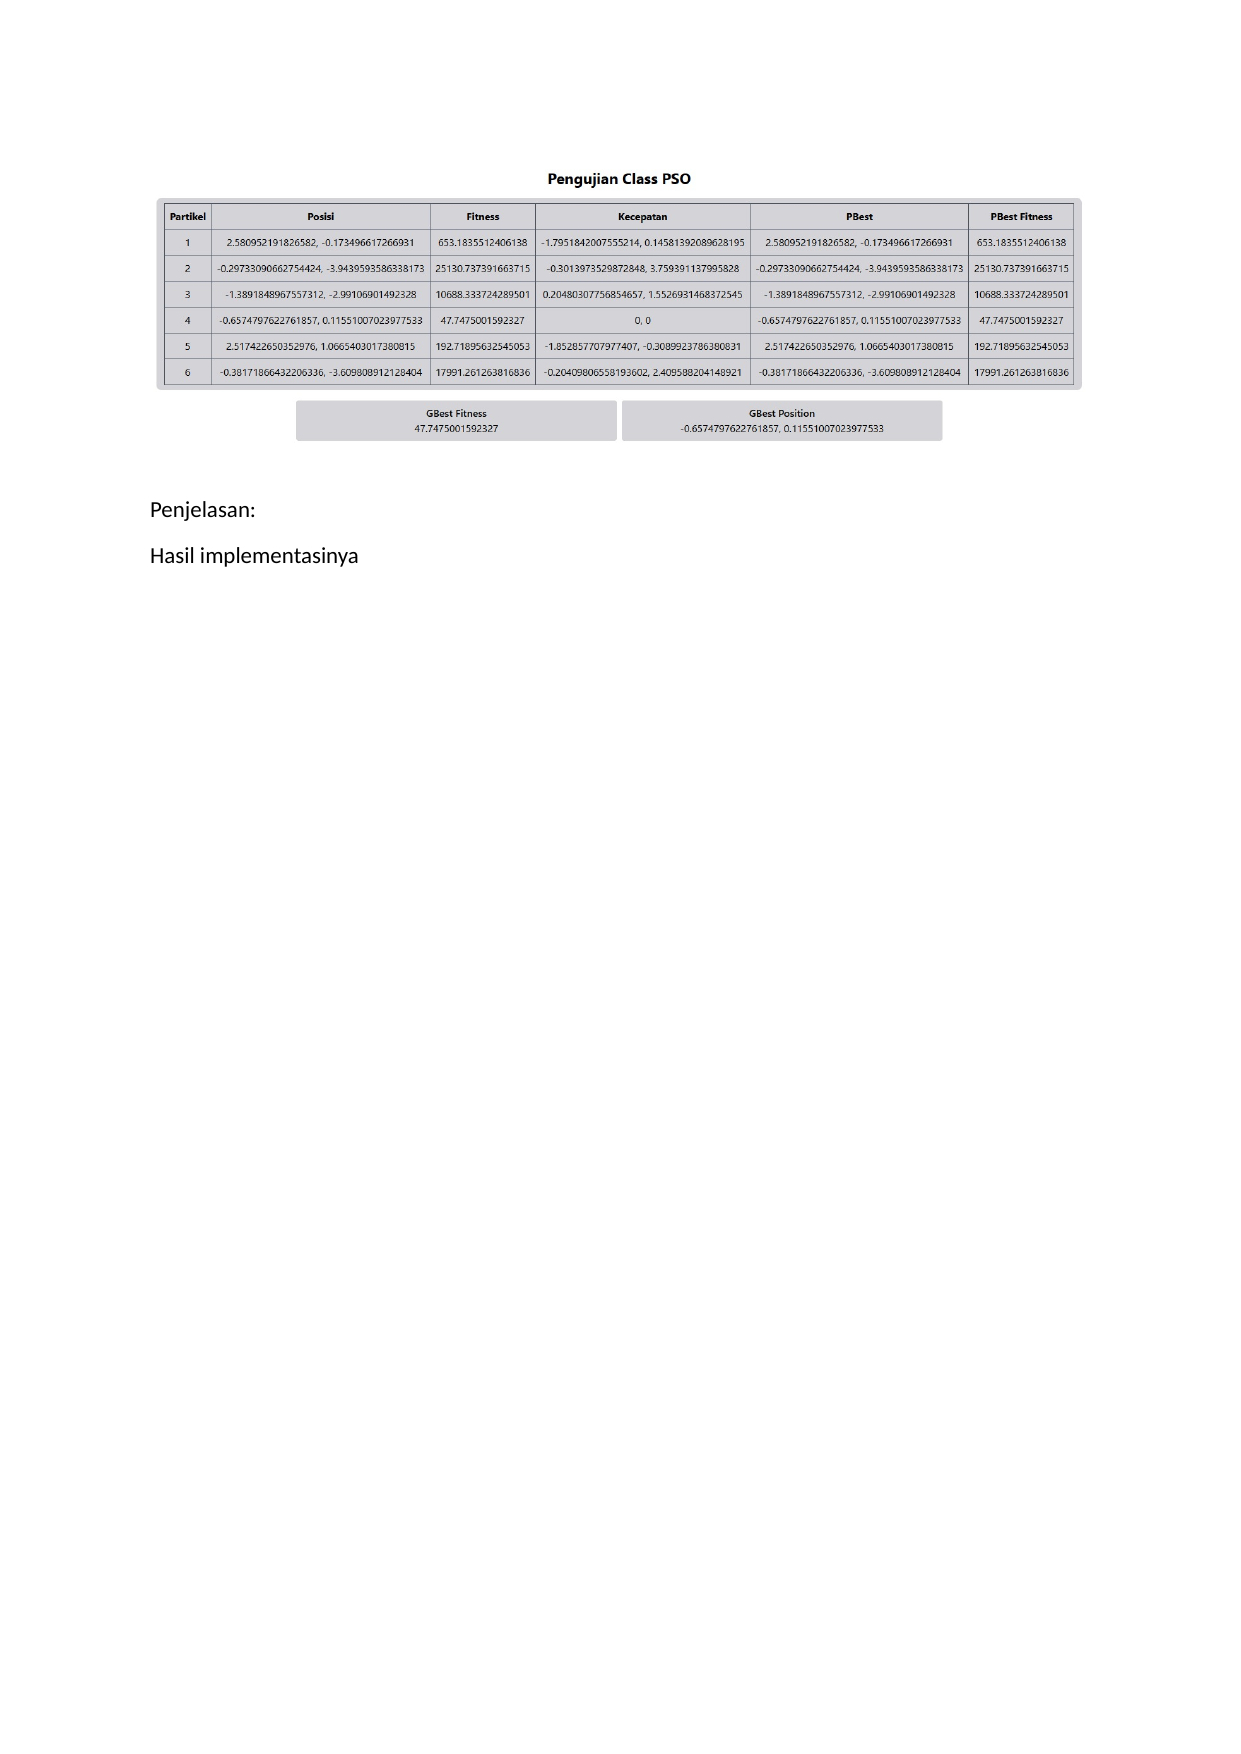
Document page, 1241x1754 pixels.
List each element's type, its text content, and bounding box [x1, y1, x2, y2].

picture [150, 150, 1091, 476]
text Penjelasan: [150, 495, 1090, 523]
text Hasil implementasinya [150, 542, 1090, 569]
